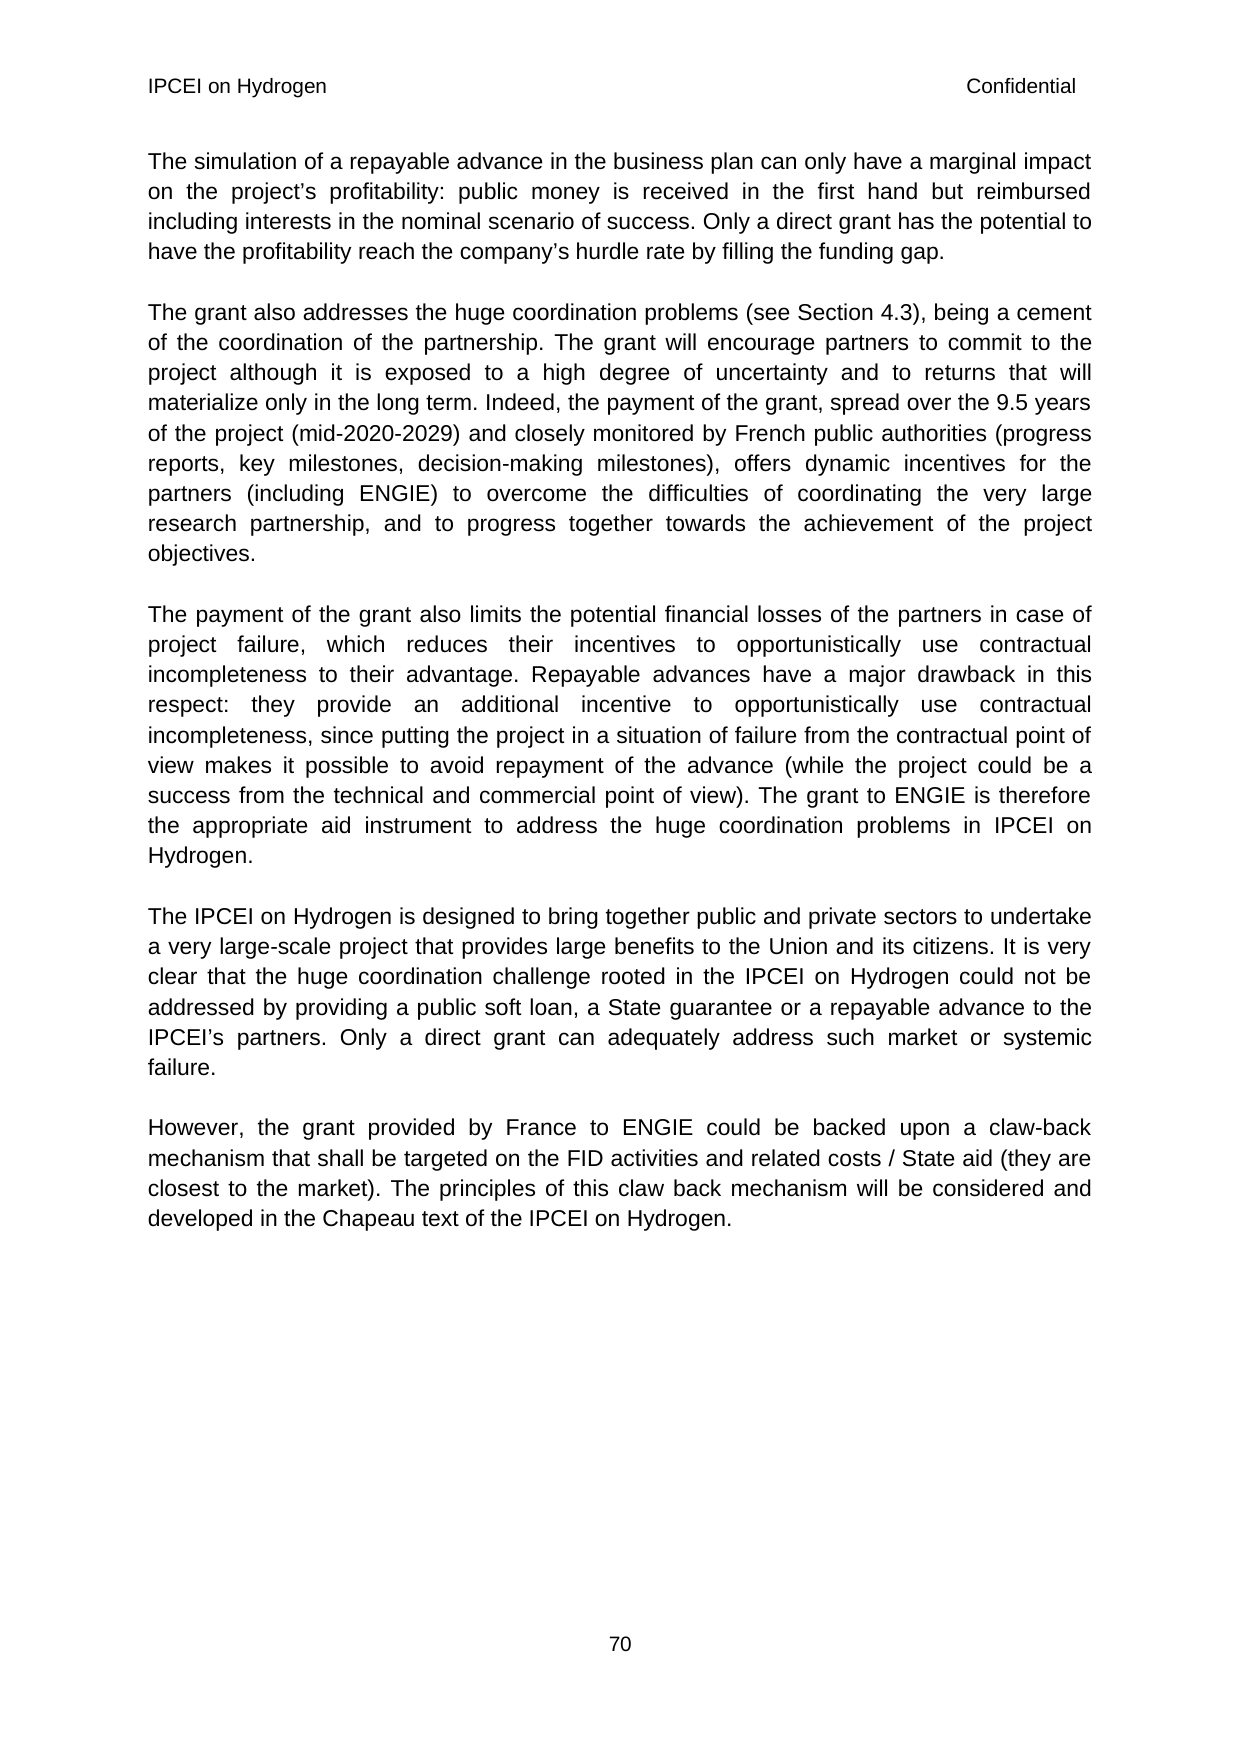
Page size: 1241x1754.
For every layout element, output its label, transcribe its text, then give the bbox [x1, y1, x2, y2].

text The payment of the grant also limits the potential financial losses of the partners in case of project failure, which reduces their incentives to opportunistically use contractual incompleteness to their advantage. Repayable advances have a major drawback in this respect: they provide an additional incentive to opportunistically use contractual incompleteness, since putting the project in a situation of failure from the contractual point of view makes it possible to avoid repayment of the advance (while the project could be a success from the technical and commercial point of view). The grant to ENGIE is therefore the appropriate aid instrument to address the huge coordination problems in IPCEI on Hydrogen. [148, 601, 1093, 869]
text However, the grant provided by France to ENGIE could be backed upon a claw-back mechanism that shall be targeted on the FID activities and related costs / State aid (they are closest to the market). The principles of this claw back mechanism will be considered and developed in the Chapeau text of the IPCEI on Hydrogen. [148, 1114, 1093, 1231]
text The grant also addresses the huge coordination problems (see Section 4.3), being a cement of the coordination of the partnership. The grant will encourage partners to commit to the project although it is exposed to a high degree of uncertainty and to returns that will materialize only in the long term. Indeed, the payment of the grant, spread over the 9.5 years of the project (mid-2020-2029) and closely monitored by French public authorities (progress reports, key milestones, decision-making milestones), offers dynamic incentives for the partners (including ENGIE) to overcome the difficulties of coordinating the very large research partnership, and to progress together towards the achievement of the project objectives. [148, 299, 1093, 567]
text The IPCEI on Hydrogen is designed to bring together public and private sectors to undertake a very large-scale project that provides large benefits to the Union and its citizens. It is very clear that the huge coordination challenge rooted in the IPCEI on Hydrogen could not be addressed by providing a public soft loan, a State guarantee or a repayable advance to the IPCEI’s partners. Only a direct grant can adequately address such market or systemic failure. [148, 903, 1093, 1080]
text The simulation of a repayable advance in the business plan can only have a marginal impact on the project’s profitability: public money is received in the first hand but reimbursed including interests in the nominal scenario of success. Only a direct grant has the potential to have the profitability reach the company’s hurdle rate by filling the funding gap. [148, 148, 1093, 264]
